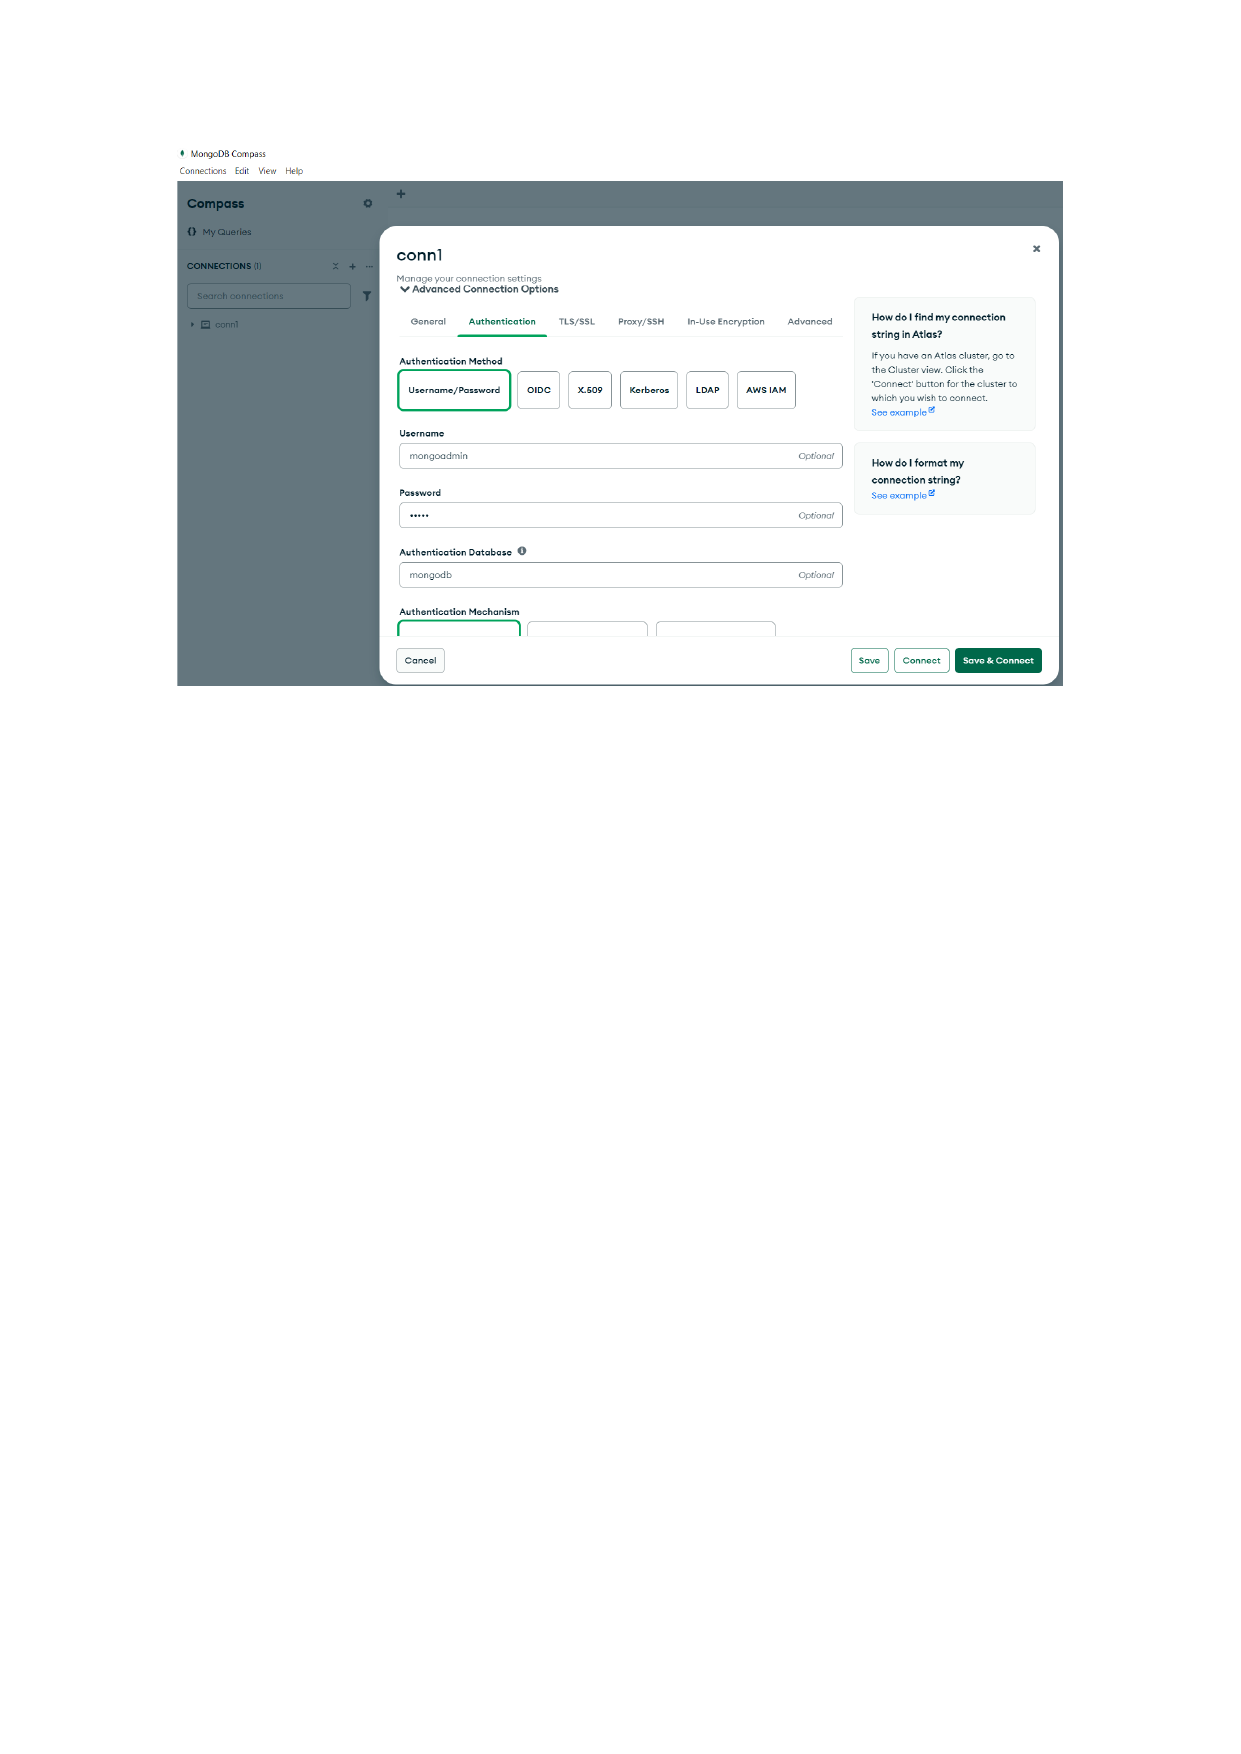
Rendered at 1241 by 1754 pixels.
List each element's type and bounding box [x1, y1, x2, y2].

picture [177, 147, 1063, 686]
